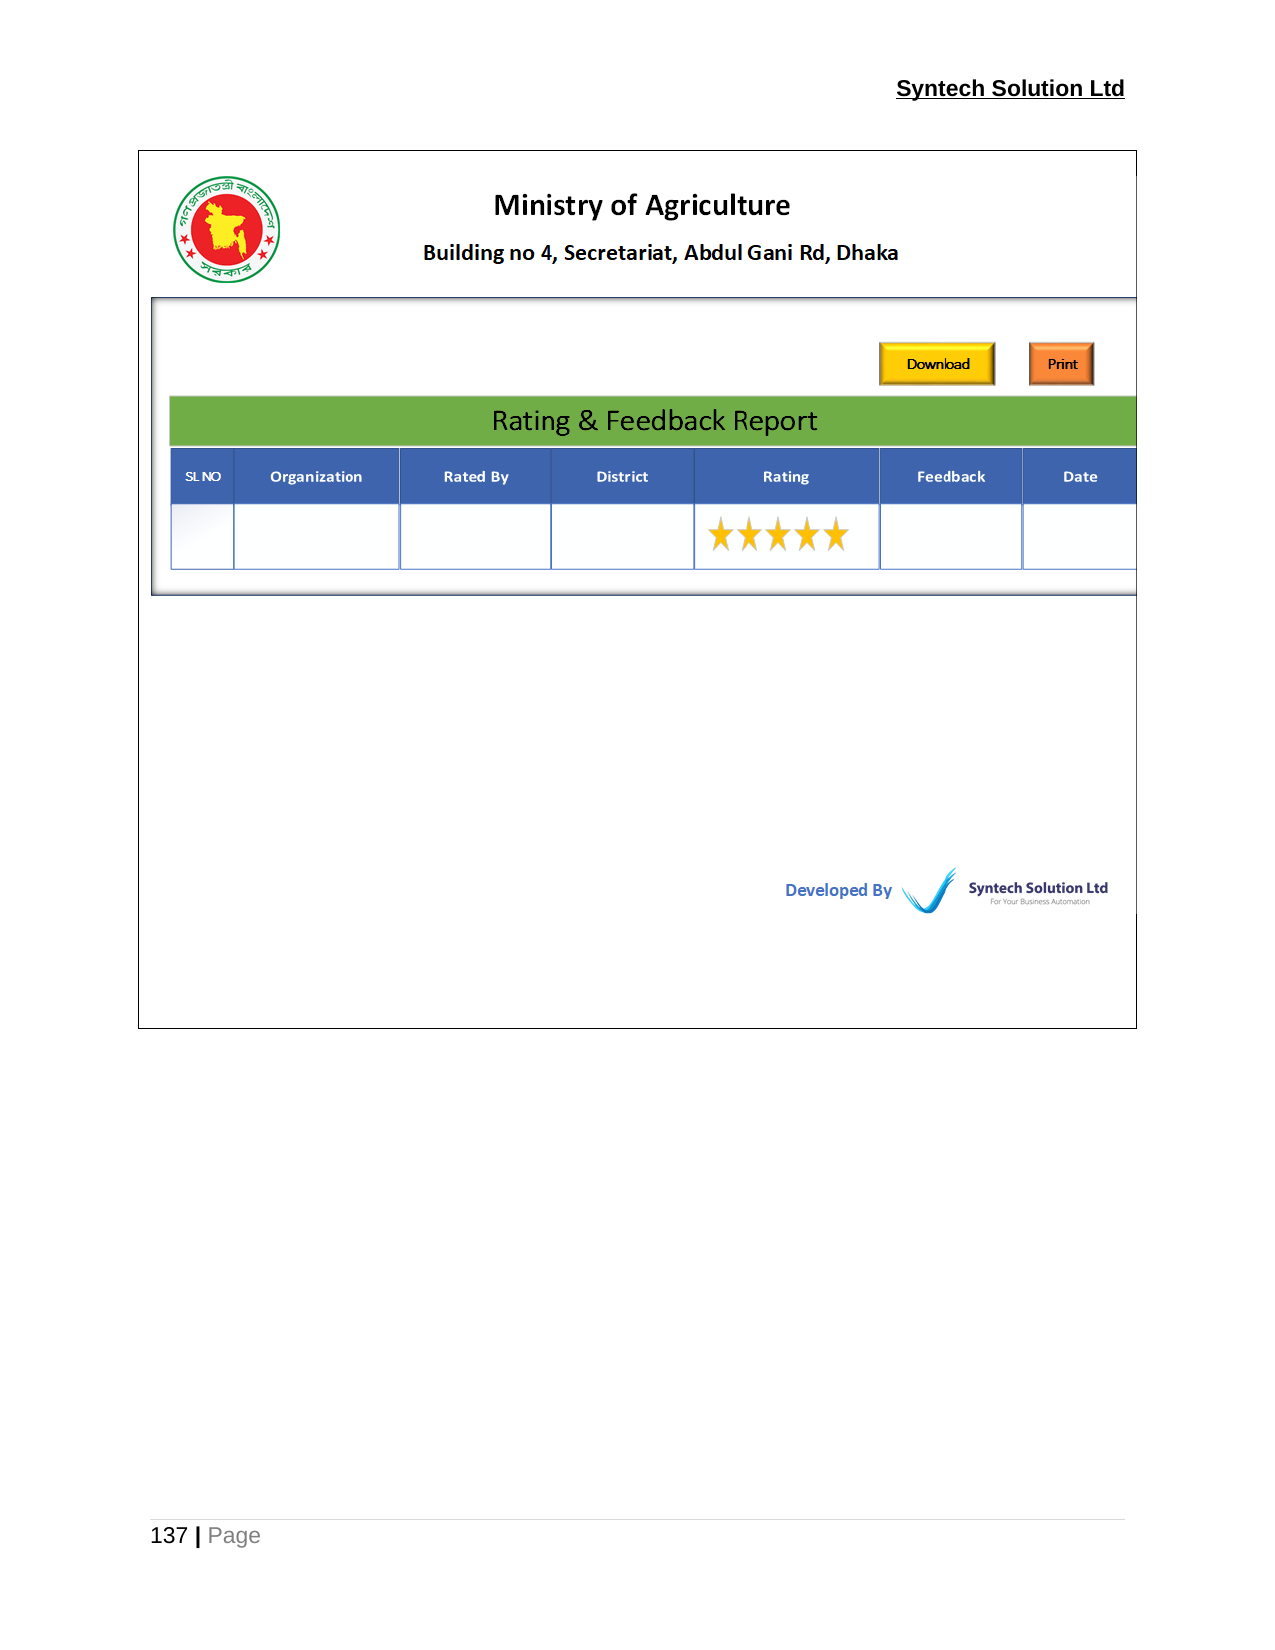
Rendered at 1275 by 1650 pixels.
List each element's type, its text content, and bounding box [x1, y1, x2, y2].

picture [150, 176, 1137, 914]
table_header Reports (Feature) User can search reports. Search Complain Report (Report Format) Search Maintenance Report (Report Format) Search Rating & Feedback Report (Report Format) [139, 151, 1136, 1028]
